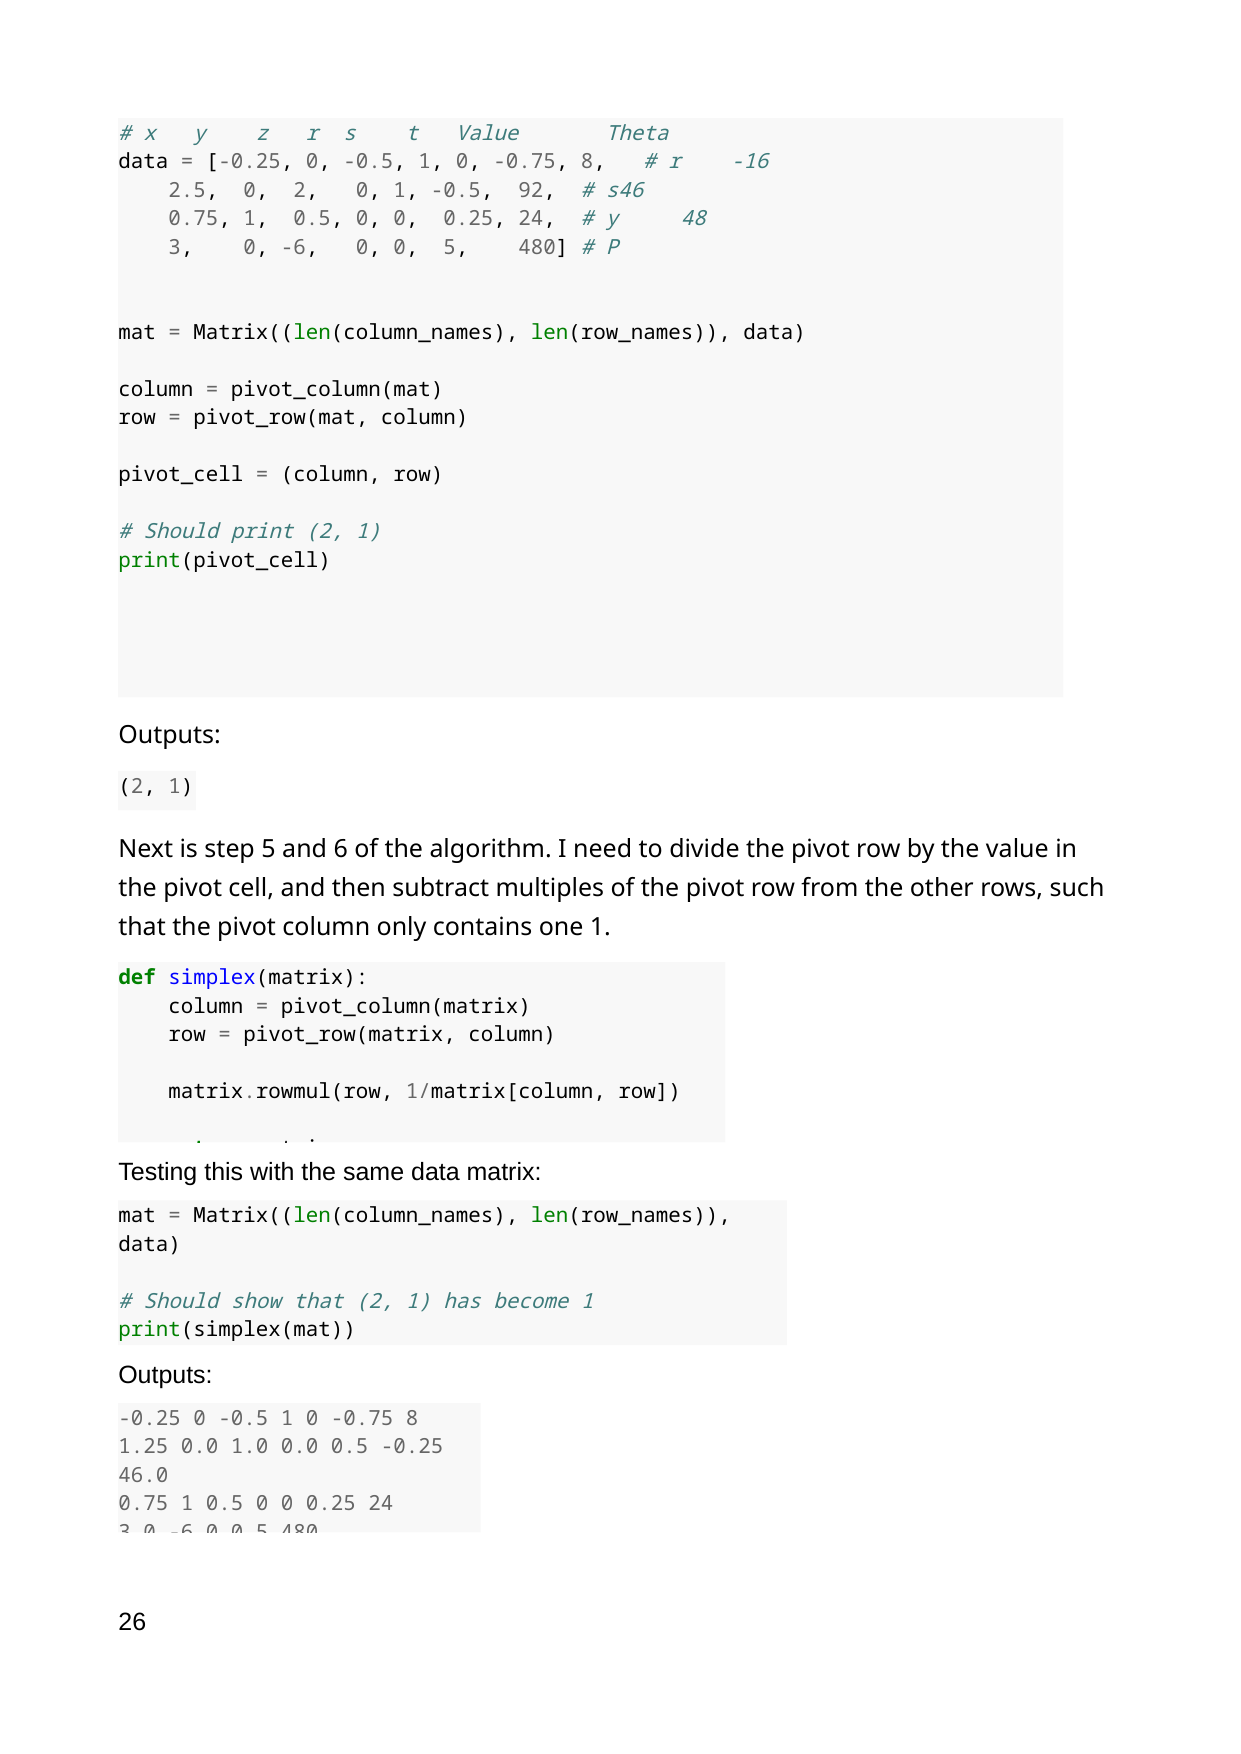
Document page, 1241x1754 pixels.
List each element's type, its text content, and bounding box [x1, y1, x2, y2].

text Testing this with the same data matrix: [118, 1157, 1122, 1186]
text Next is step 5 and 6 of the algorithm. I need to divide the pivot row by the value in the pivot cell, and then subtract multiples of the pivot row from the other rows, such that the pivot column only contains one 1. [118, 830, 1122, 943]
text Outputs: [118, 1360, 1122, 1389]
text Outputs: [118, 717, 1122, 751]
